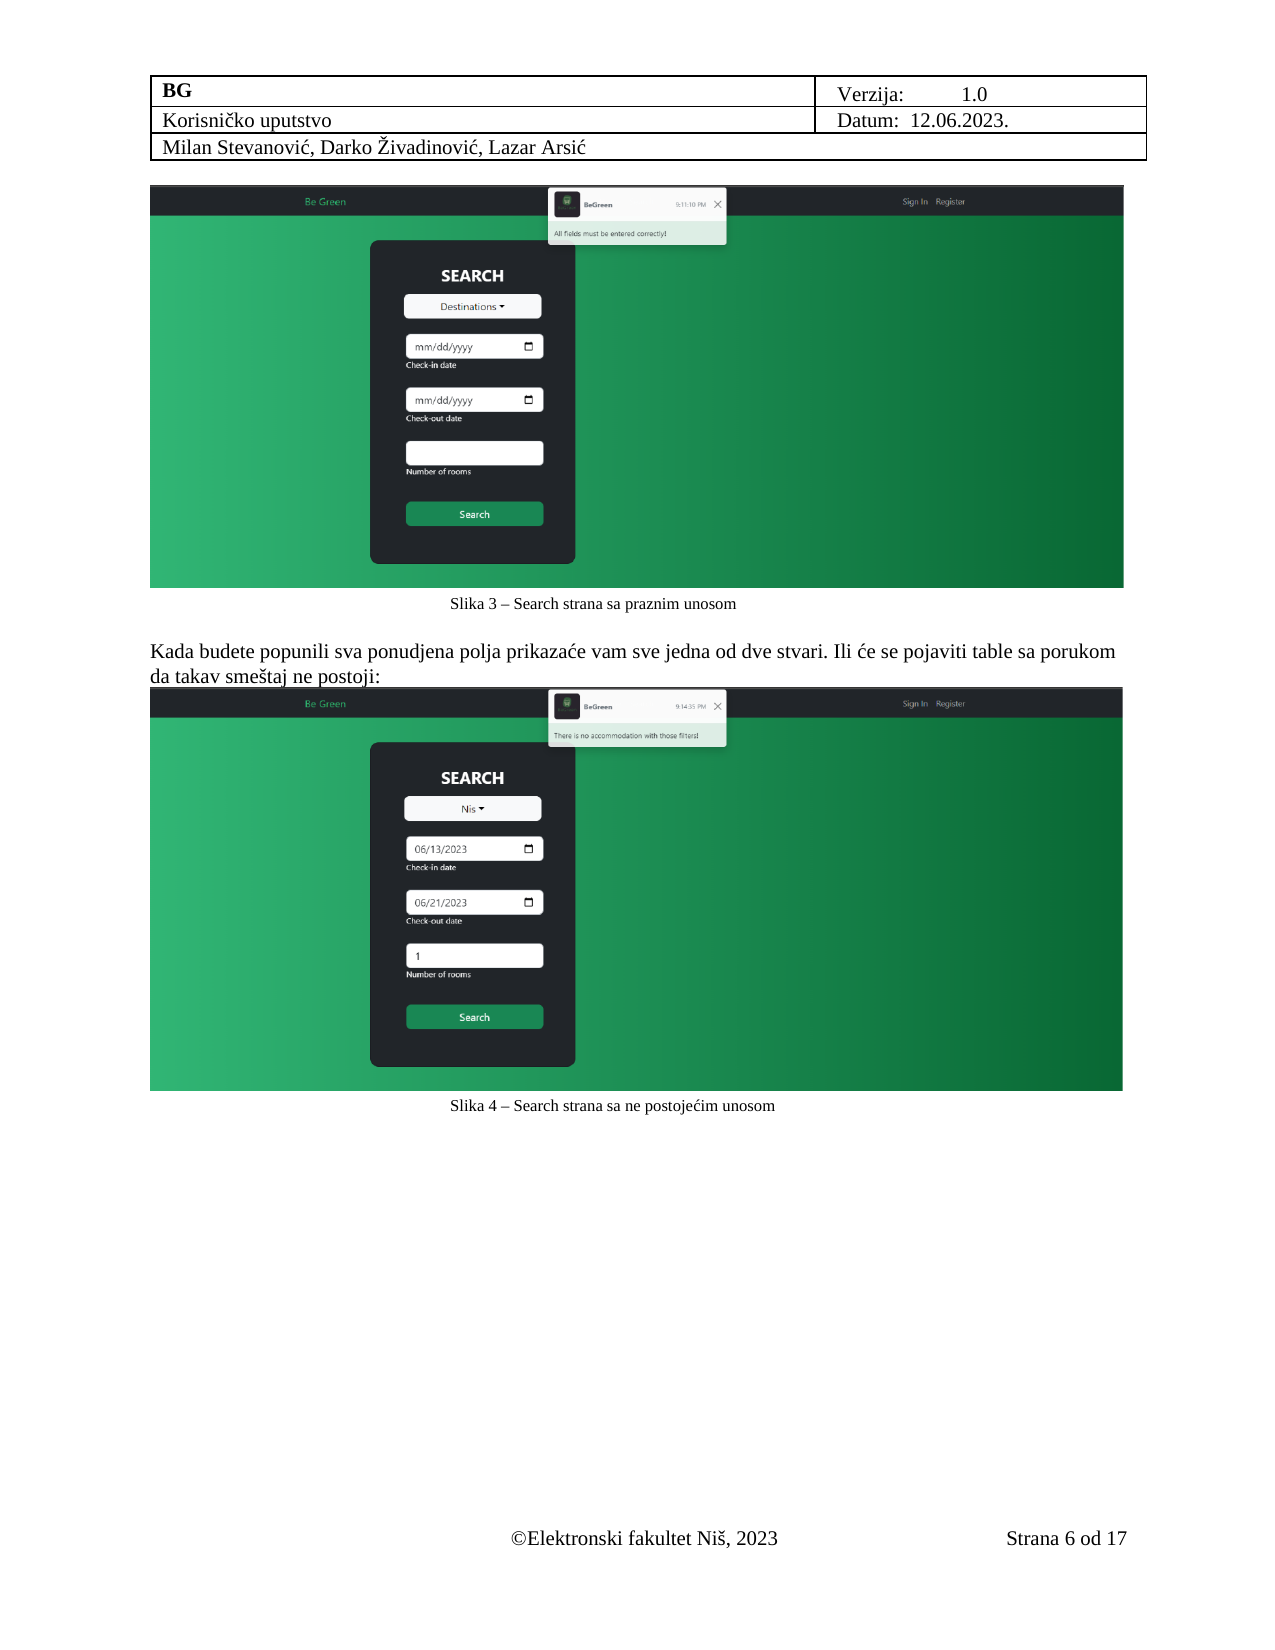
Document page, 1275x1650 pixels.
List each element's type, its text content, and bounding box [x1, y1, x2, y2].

text Kada budete popunili sva ponudjena polja prikazaće vam sve jedna od dve stvari. Ili će se pojaviti table sa porukom da takav smeštaj ne postoji: [150, 638, 1125, 688]
picture [150, 687, 1123, 1091]
picture [150, 185, 1124, 588]
text Slika 3 – Search strana sa praznim unosom [375, 588, 1125, 613]
text Slika 4 – Search strana sa ne postojećim unosom [375, 1090, 1125, 1115]
